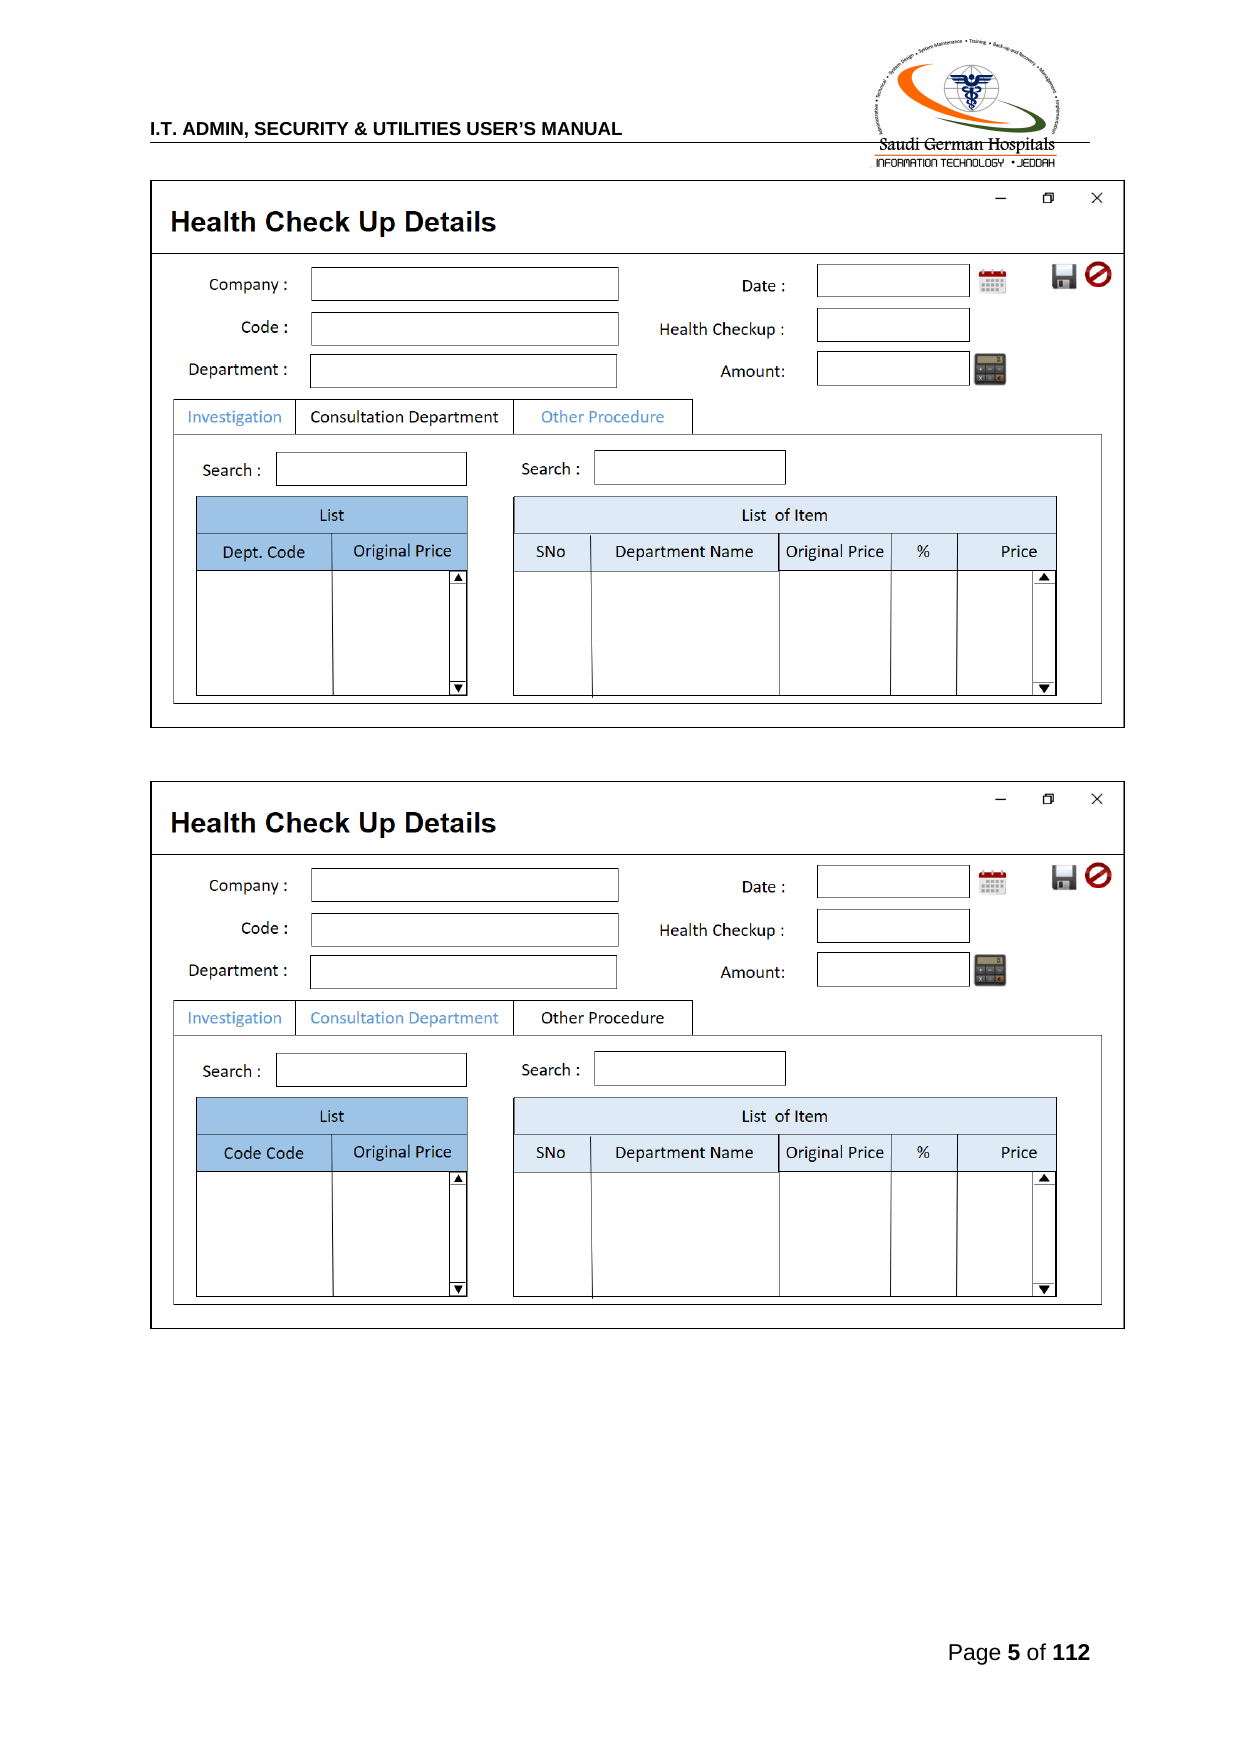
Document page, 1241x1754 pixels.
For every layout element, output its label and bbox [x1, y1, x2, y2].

picture [869, 143, 1064, 168]
picture [151, 181, 1124, 727]
picture [869, 37, 1064, 142]
picture [151, 782, 1124, 1328]
